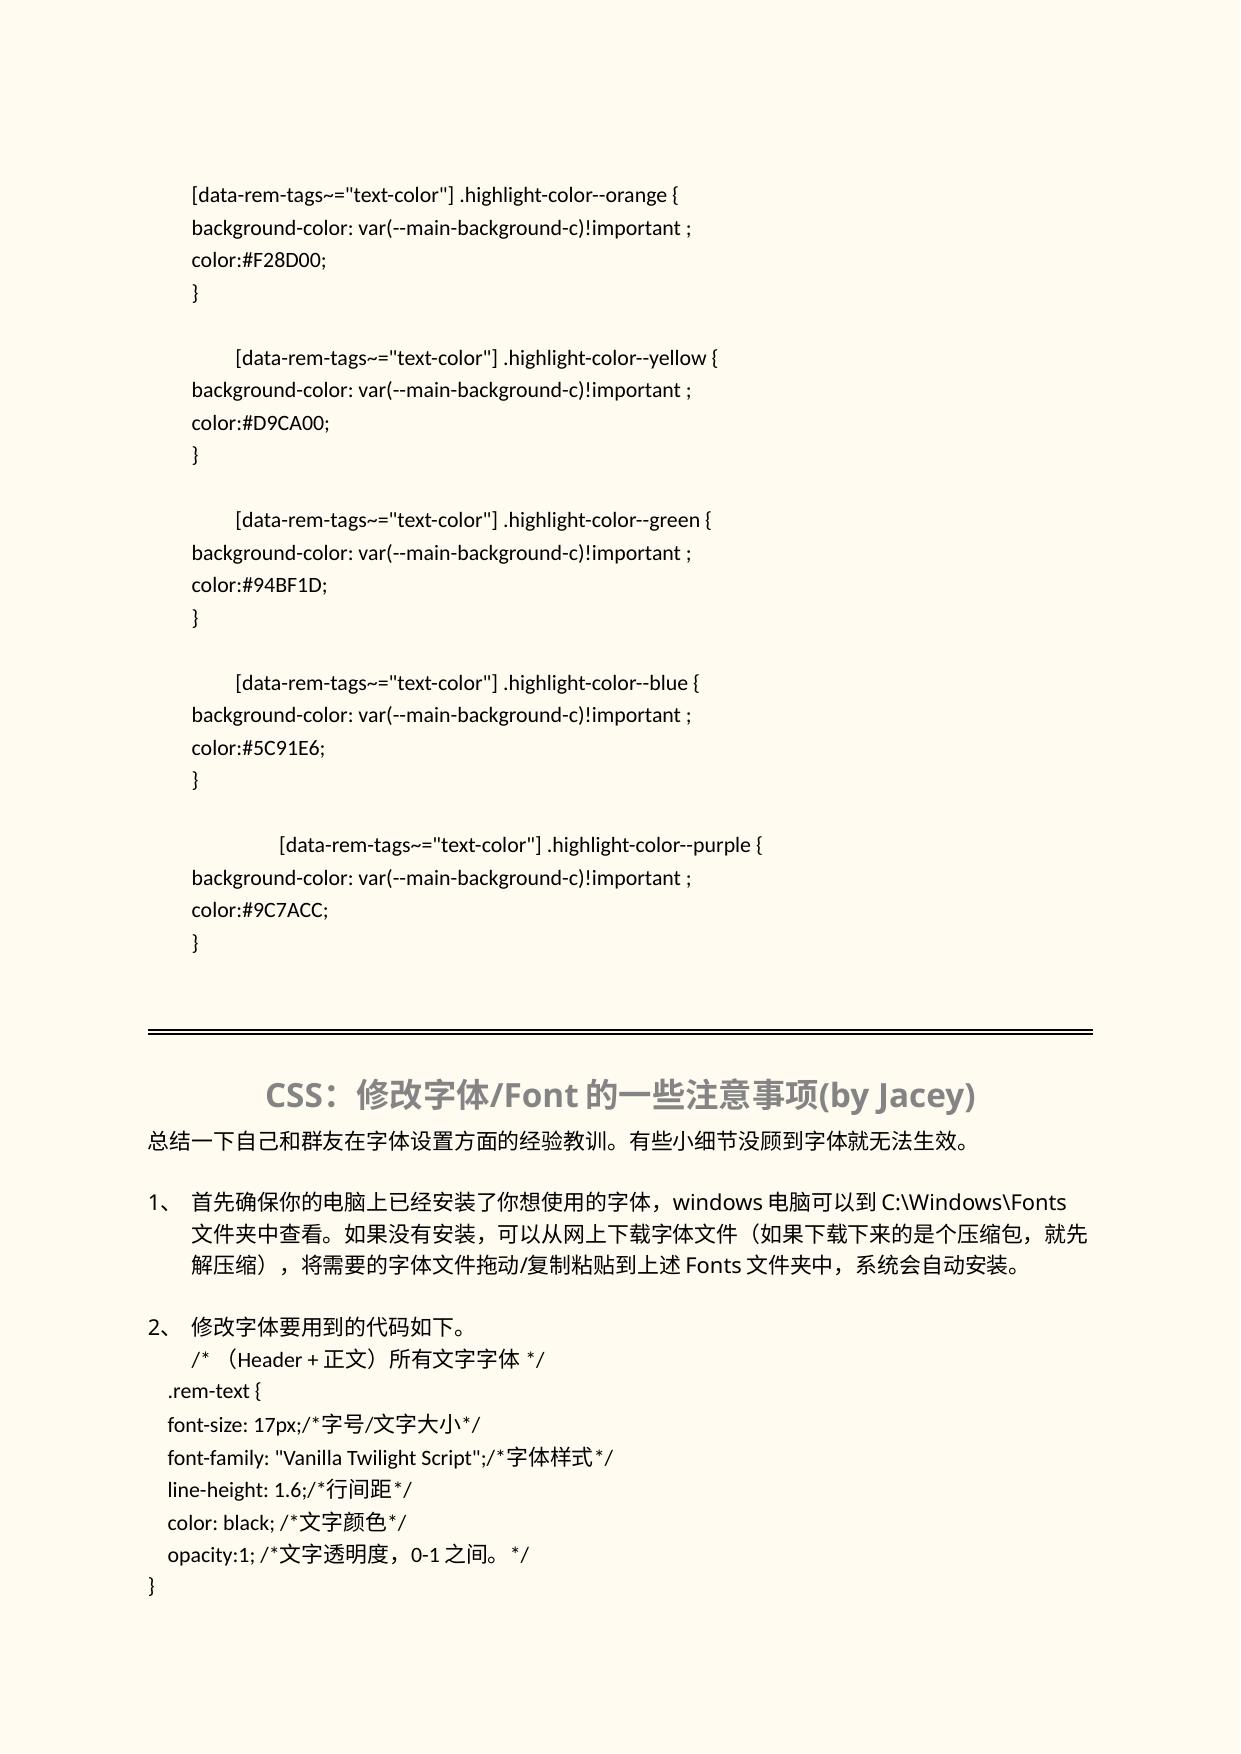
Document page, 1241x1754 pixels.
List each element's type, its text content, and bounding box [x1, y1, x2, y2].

text [data-rem-tags~="text-color"] .highlight-color--blue { [148, 666, 1093, 698]
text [148, 211, 1093, 243]
text } [148, 276, 1093, 308]
text 总结一下自己和群友在字体设置方面的经验教训。有些小细节没顾到字体就无法生效。 [148, 1124, 1093, 1155]
text background-color: var(--main-background-c)!important ; [148, 373, 1093, 406]
text .rem-text { [148, 1374, 1093, 1407]
text color:#D9CA00; [148, 406, 1093, 438]
text color:#94BF1D; [148, 568, 1093, 601]
text [data-rem-tags~="text-color"] .highlight-color--green { [148, 503, 1093, 536]
text font-size: 17px;/*字号/文字大小*/ [148, 1407, 1093, 1439]
text background-color: var(--main-background-c)!important ; [148, 536, 1093, 568]
text background-color: var(--main-background-c)!important ; [148, 698, 1093, 731]
list 修改字体要用到的代码如下。 [148, 1310, 1093, 1342]
text [data-rem-tags~="text-color"] .highlight-color--purple { [148, 828, 1093, 861]
text } [148, 763, 1093, 796]
text background-color: var(--main-background-c)!important ; [148, 861, 1093, 893]
text [data-rem-tags~="text-color"] .highlight-color--yellow { [148, 341, 1093, 373]
text color:#F28D00; [148, 243, 1093, 276]
text } [148, 601, 1093, 633]
text opacity:1; /*文字透明度，0-1之间。*/ [148, 1537, 1093, 1569]
subtitle CSS：修改字体/Font的一些注意事项(by Jacey) [148, 1069, 1093, 1117]
text [data-rem-tags~="text-color"] .highlight-color--orange { [148, 178, 1093, 211]
text } [148, 438, 1093, 471]
text color:#5C91E6; [148, 731, 1093, 763]
text } [148, 926, 1093, 958]
list 首先确保你的电脑上已经安装了你想使用的字体，windows电脑可以到C:\Windows\Fonts文件夹中查看。如果没有安装，可以从网上下载字体文件（如果下载下来的是个压缩包，就先解压缩），将需要的字体文件拖动/复制粘贴到上述Fonts文件夹中，系统会自动安装。 [148, 1185, 1093, 1280]
text line-height: 1.6;/*行间距*/ [148, 1472, 1093, 1504]
text color: black; /*文字颜色*/ [148, 1504, 1093, 1537]
text font-family: "Vanilla Twilight Script";/*字体样式*/ [148, 1439, 1093, 1472]
text } [148, 1569, 1093, 1602]
text /* （Header + 正文）所有文字字体 */ [148, 1342, 1093, 1374]
text color:#9C7ACC; [148, 893, 1093, 926]
